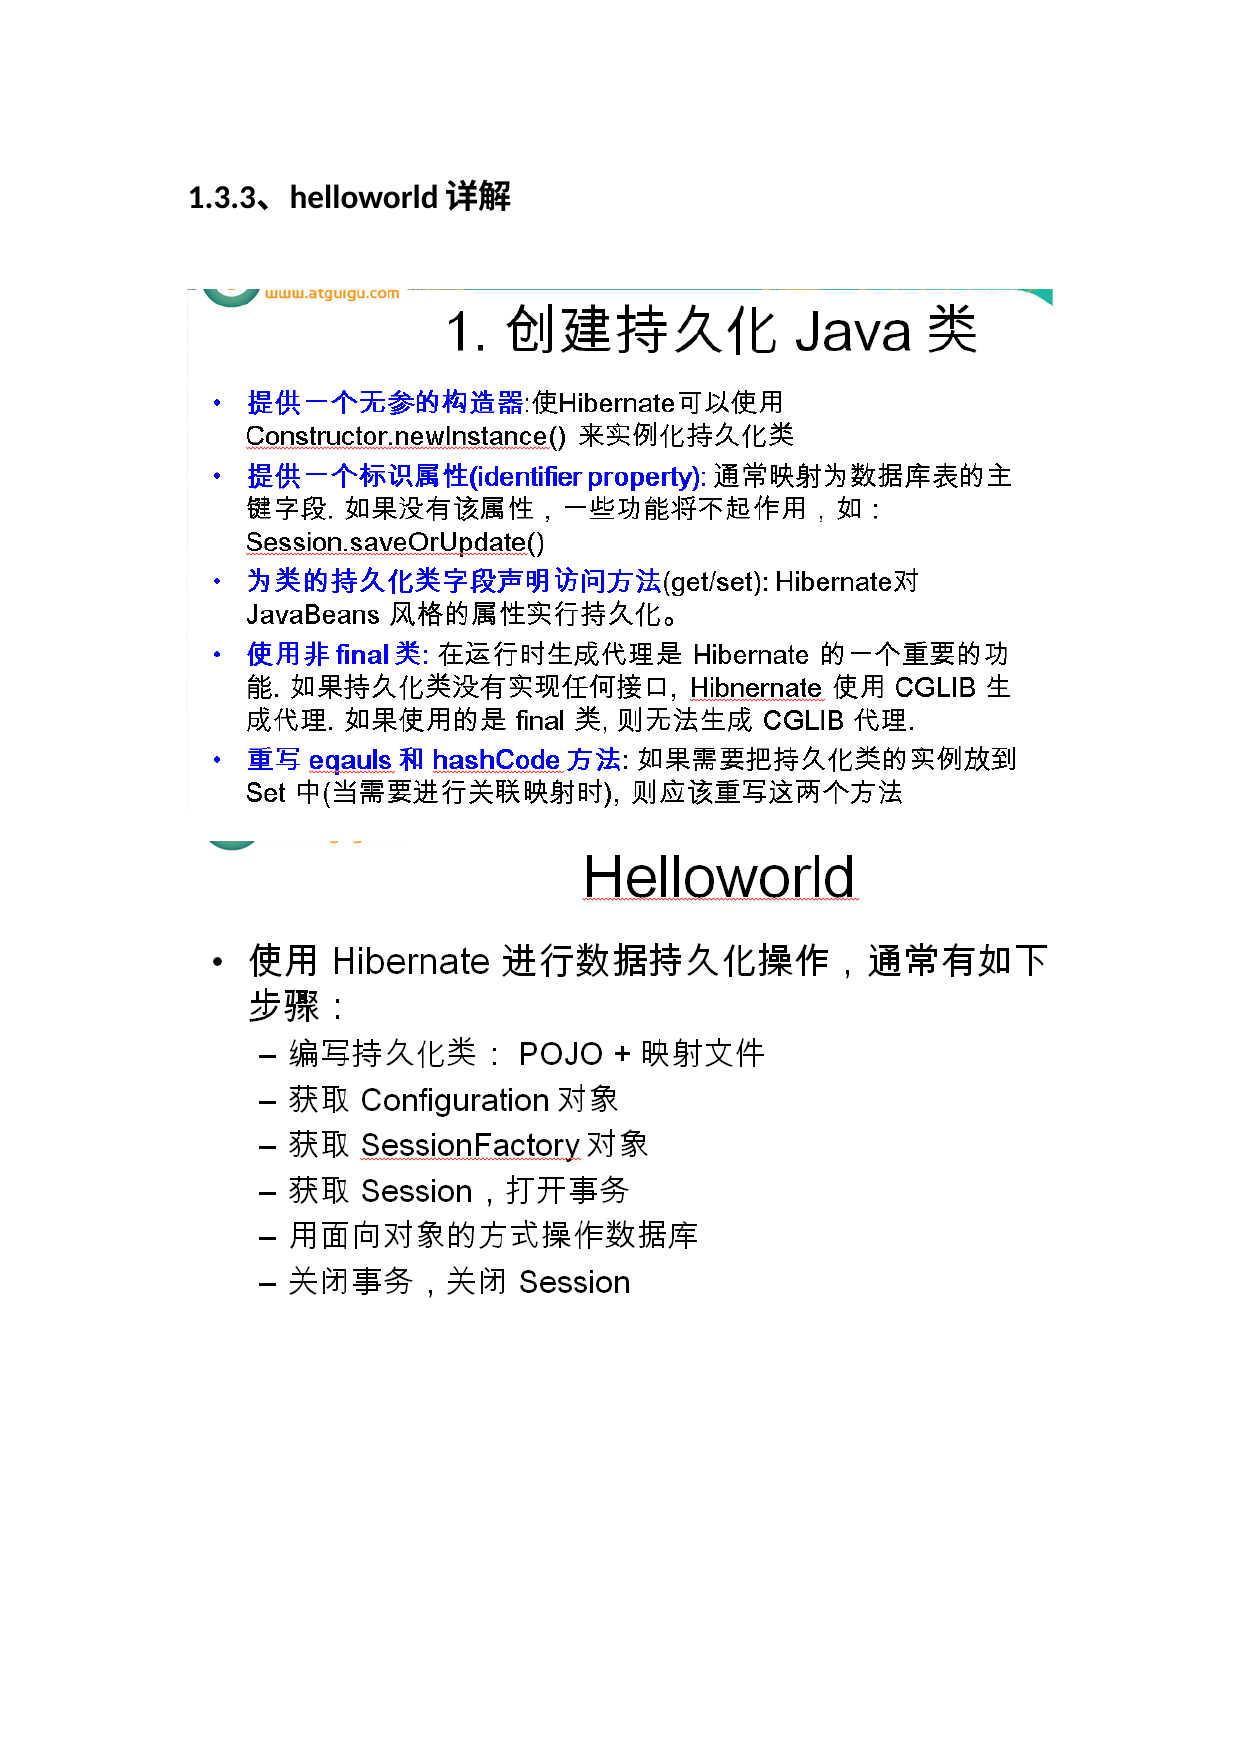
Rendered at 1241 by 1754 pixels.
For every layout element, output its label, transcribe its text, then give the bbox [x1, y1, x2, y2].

picture [187, 841, 1053, 1305]
picture [187, 289, 1053, 810]
subtitle 1.3.3、helloworld详解 [187, 162, 1053, 227]
